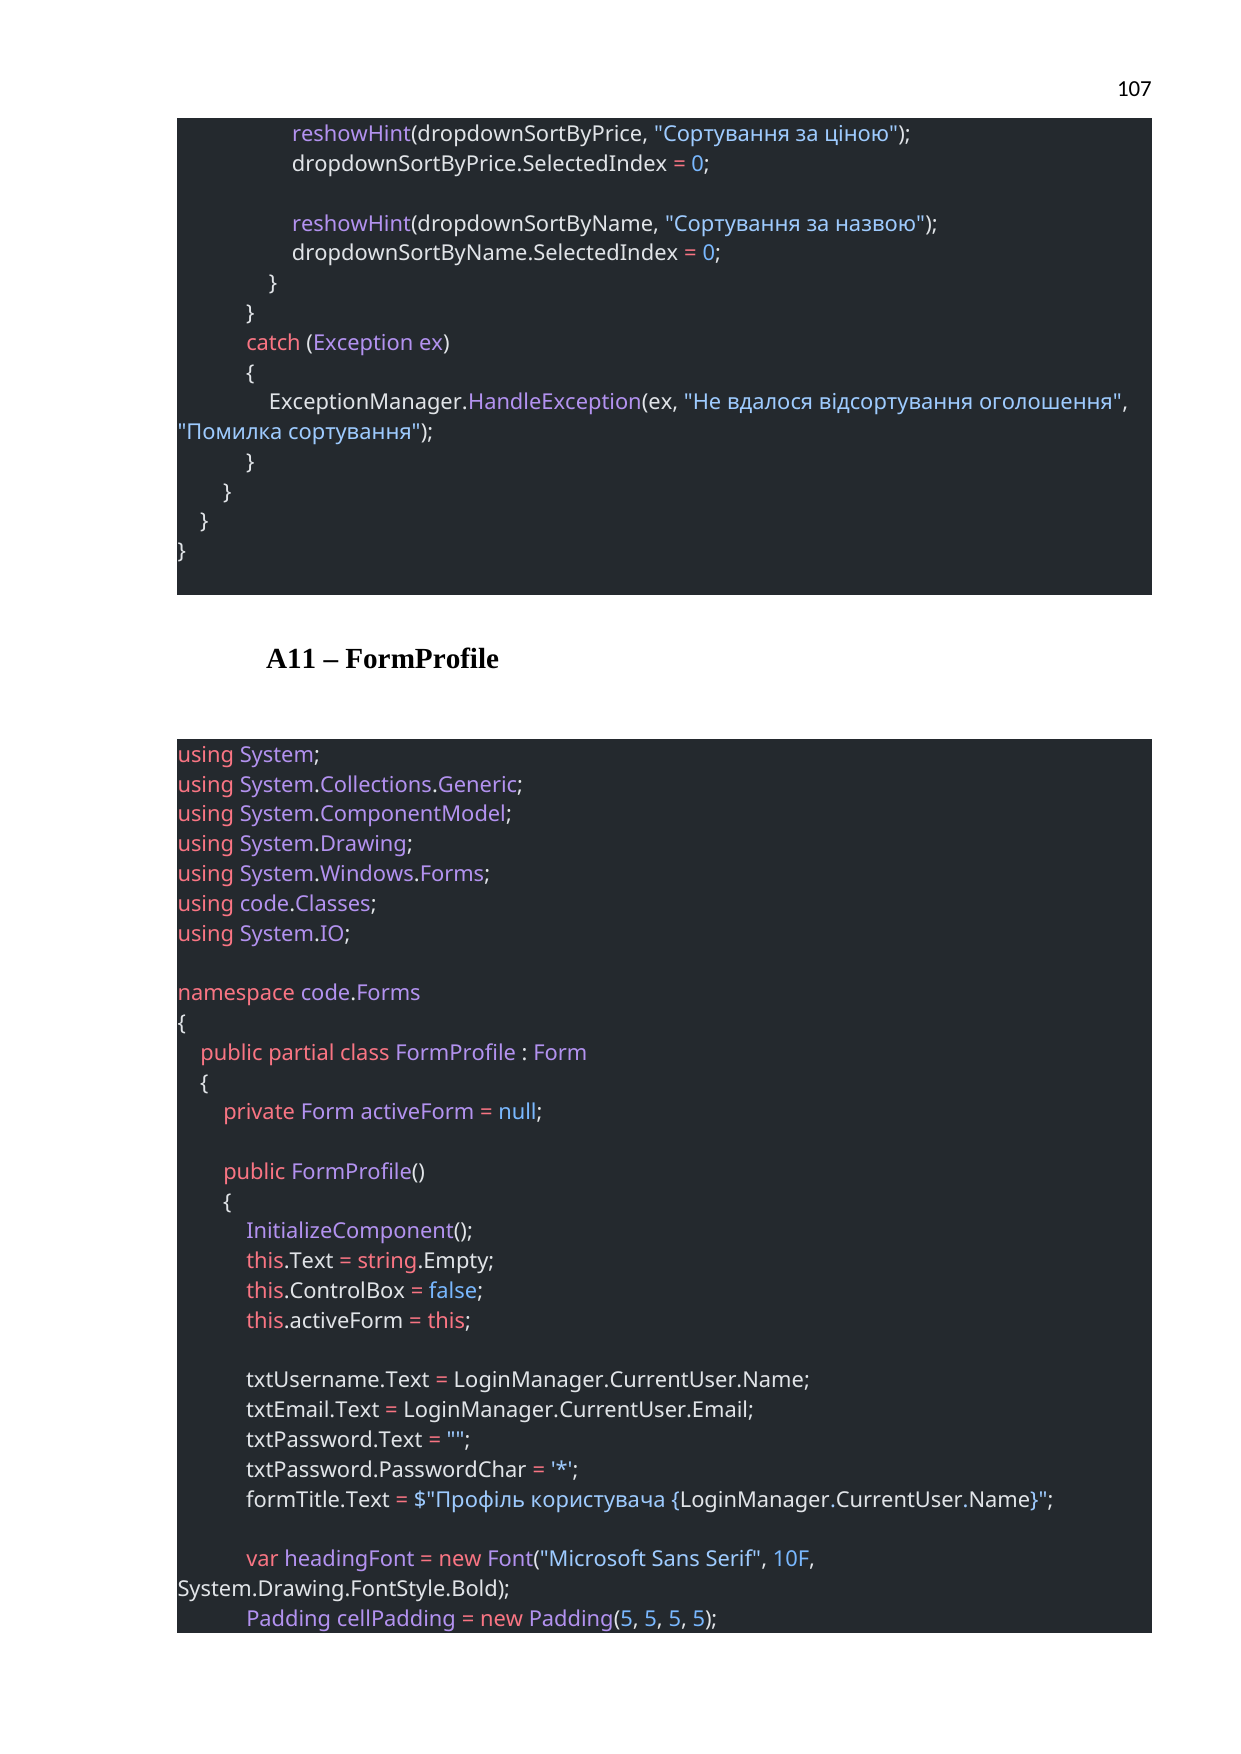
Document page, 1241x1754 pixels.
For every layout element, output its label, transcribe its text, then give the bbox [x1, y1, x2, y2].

text } [177, 446, 1152, 476]
text formTitle.Text = $"Профіль користувача {LoginManager.CurrentUser.Name}"; [177, 1484, 1152, 1513]
text txtUsername.Text = LoginManager.CurrentUser.Name; [177, 1364, 1152, 1394]
text public partial class FormProfile : Form [177, 1037, 1152, 1067]
text ExceptionManager.HandleException(ex, "Не вдалося відсортування оголошення", "Помилка сортування"); [177, 386, 1152, 446]
text this.activeForm = this; [177, 1305, 1152, 1335]
text using System.Windows.Forms; [177, 858, 1152, 888]
text { [177, 1186, 1152, 1216]
text } [177, 297, 1152, 327]
text txtPassword.PasswordChar = '*'; [177, 1454, 1152, 1484]
text { [177, 1007, 1152, 1037]
text } [177, 476, 1152, 505]
text { [177, 356, 1152, 386]
text } [177, 535, 1152, 565]
text this.ControlBox = false; [177, 1275, 1152, 1305]
text var headingFont = new Font("Microsoft Sans Serif", 10F, System.Drawing.FontStyle.Bold); [177, 1543, 1152, 1603]
text dropdownSortByName.SelectedIndex = 0; [177, 237, 1152, 267]
text InitializeComponent(); [177, 1216, 1152, 1245]
text reshowHint(dropdownSortByName, "Сортування за назвою"); [177, 207, 1152, 237]
text public FormProfile() [177, 1156, 1152, 1186]
text catch (Exception ex) [177, 327, 1152, 356]
text using System.Collections.Generic; [177, 769, 1152, 798]
text using System; [177, 739, 1152, 769]
text private Form activeForm = null; [177, 1096, 1152, 1126]
text this.Text = string.Empty; [177, 1245, 1152, 1275]
text txtPassword.Text = ""; [177, 1424, 1152, 1454]
text txtEmail.Text = LoginManager.CurrentUser.Email; [177, 1394, 1152, 1424]
text } [177, 505, 1152, 535]
text Padding cellPadding = new Padding(5, 5, 5, 5); [177, 1603, 1152, 1633]
text { [177, 1067, 1152, 1096]
text using System.ComponentModel; [177, 798, 1152, 828]
text using code.Classes; [177, 888, 1152, 918]
text using System.Drawing; [177, 828, 1152, 858]
text namespace code.Forms [177, 977, 1152, 1007]
text dropdownSortByPrice.SelectedIndex = 0; [177, 148, 1152, 178]
text reshowHint(dropdownSortByPrice, "Сортування за ціною"); [177, 118, 1152, 148]
text } [177, 267, 1152, 297]
title А11 – FormProfile [177, 642, 1152, 675]
text using System.IO; [177, 918, 1152, 947]
